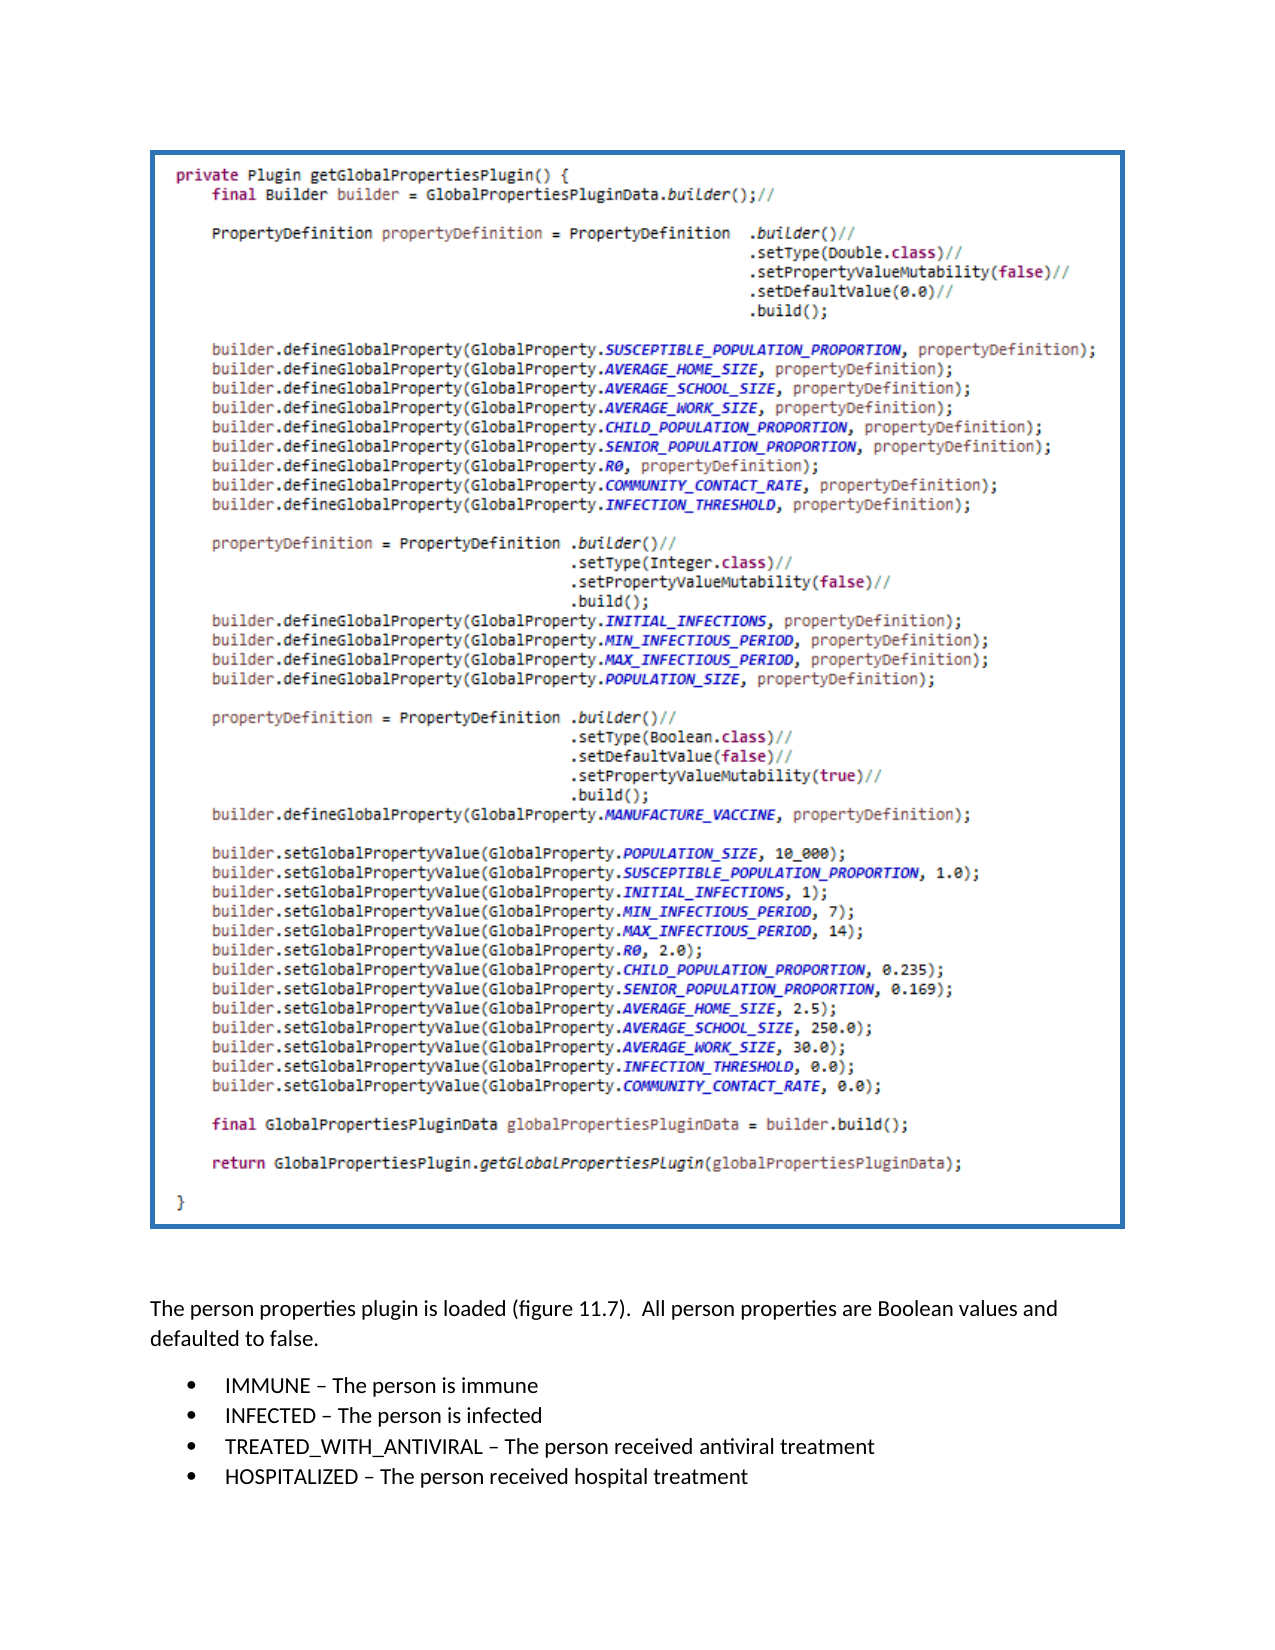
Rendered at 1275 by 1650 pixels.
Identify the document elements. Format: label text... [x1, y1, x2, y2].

list HOSPITALIZED – The person received hospital treatment [187, 1462, 1125, 1490]
list TREATED_WITH_ANTIVIRAL – The person received antiviral treatment [187, 1432, 1125, 1460]
picture [155, 155, 1120, 1224]
list INFECTED – The person is infected [187, 1402, 1125, 1430]
list IMMUNE – The person is immune [187, 1371, 1125, 1399]
text The person properties plugin is loaded (figure 11.7). All person properties are Boolean values and defaulted to false. [150, 1294, 1125, 1353]
